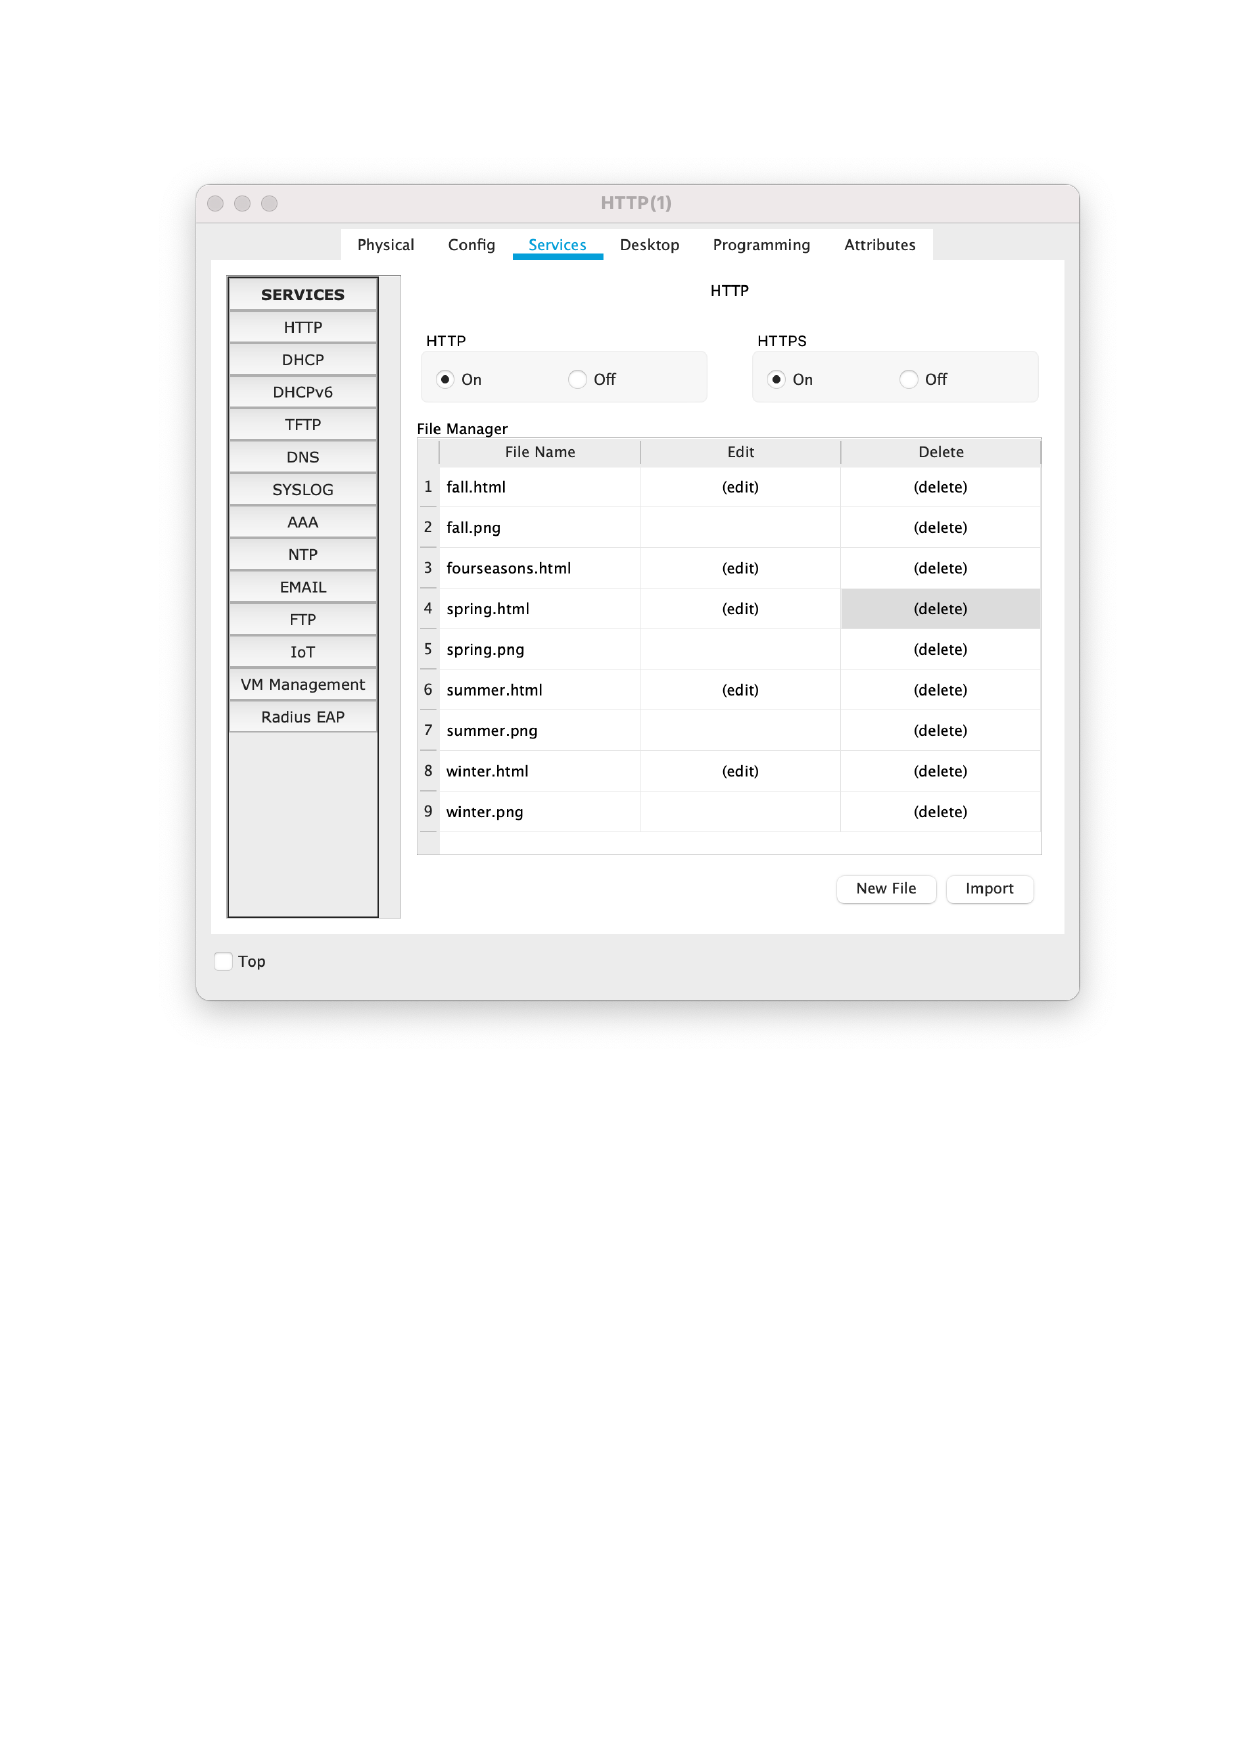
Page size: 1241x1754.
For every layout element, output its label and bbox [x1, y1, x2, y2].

picture [150, 150, 1125, 1057]
